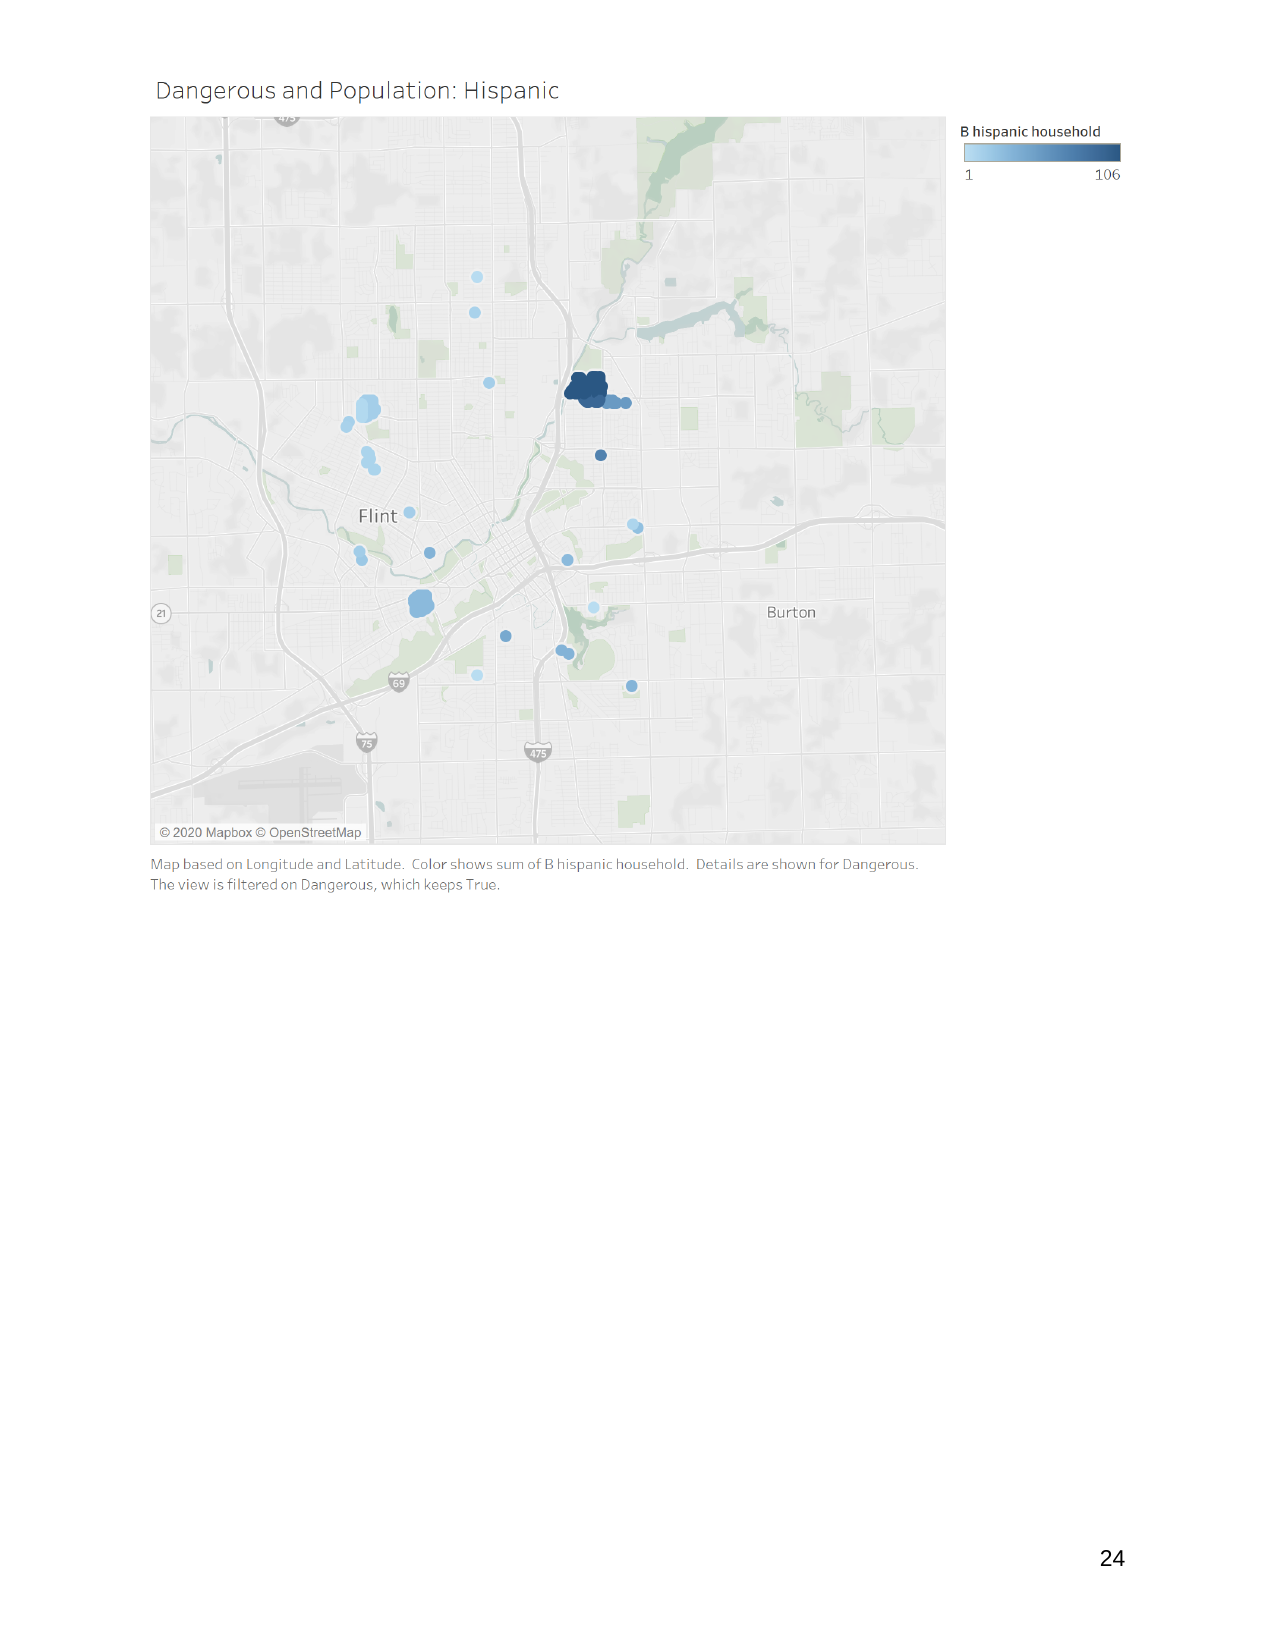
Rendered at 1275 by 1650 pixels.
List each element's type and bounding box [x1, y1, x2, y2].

picture [150, 65, 1125, 895]
